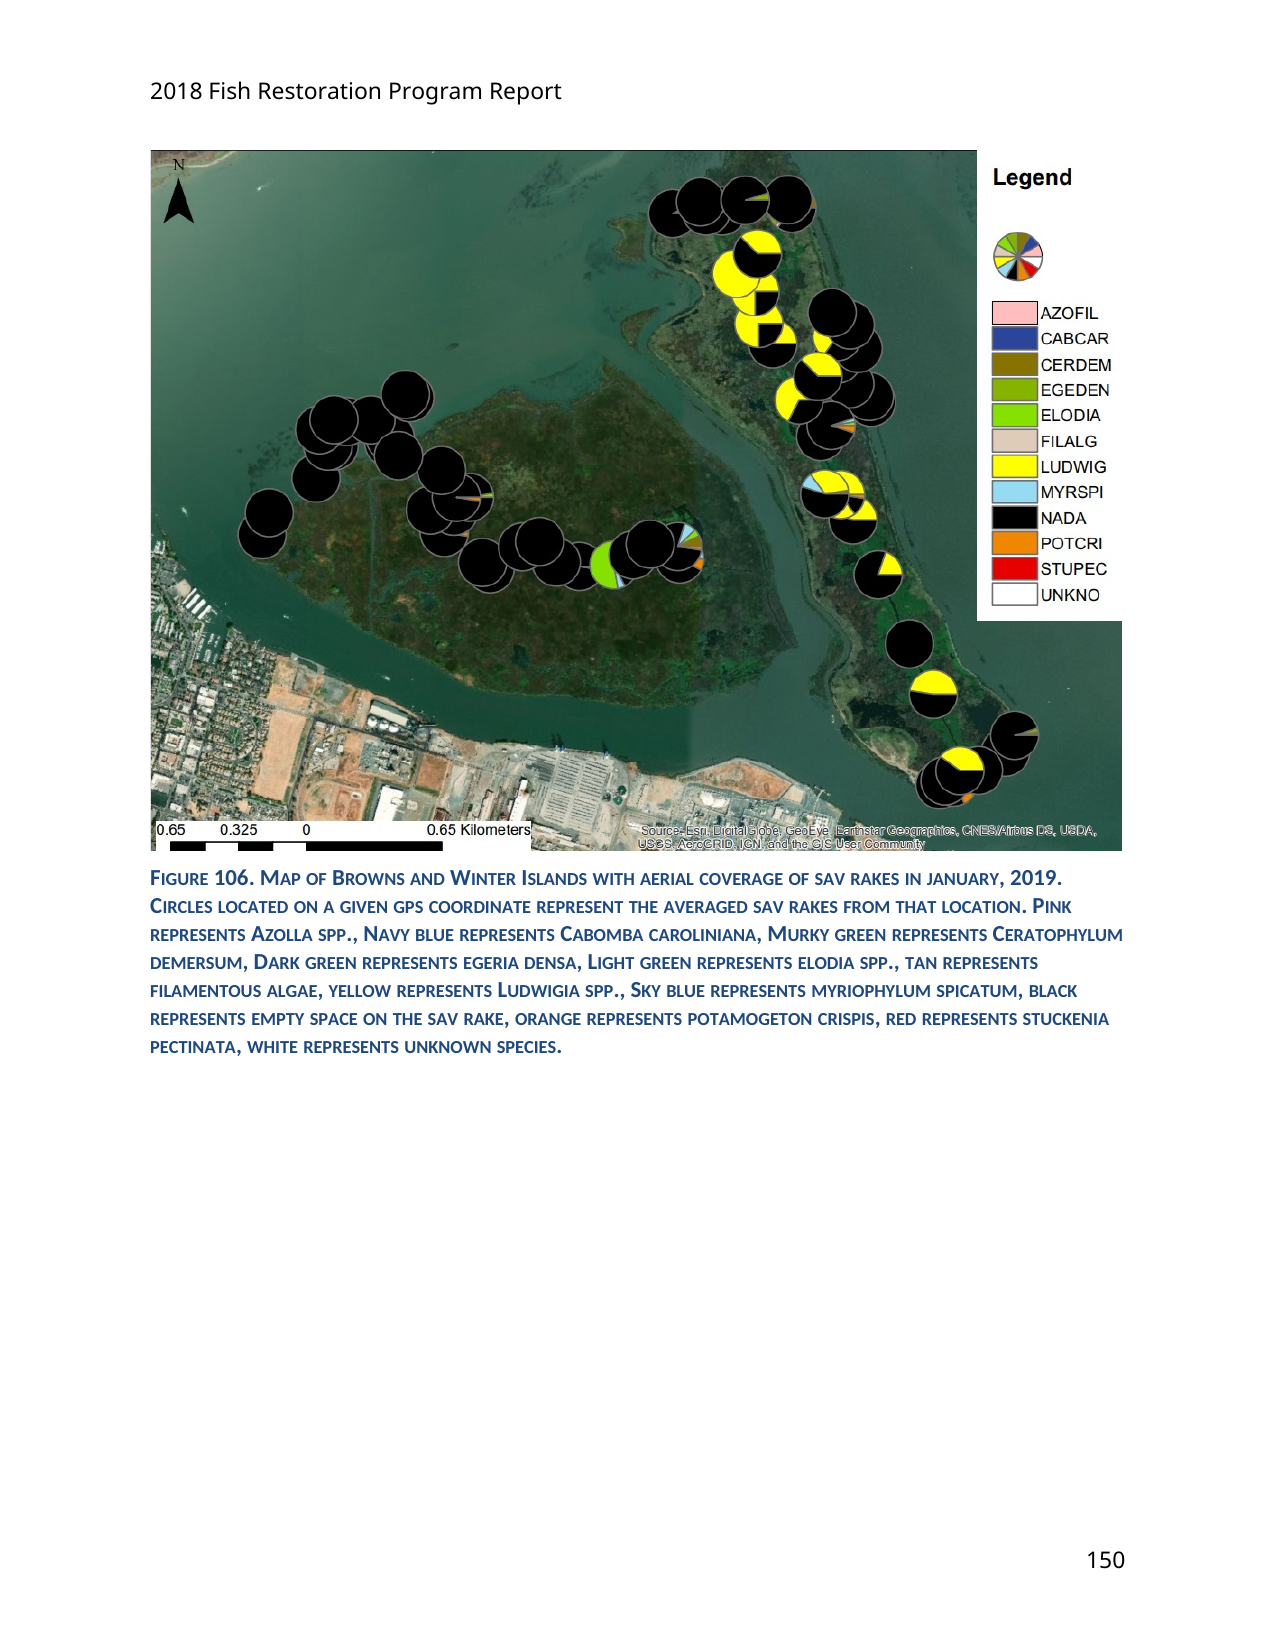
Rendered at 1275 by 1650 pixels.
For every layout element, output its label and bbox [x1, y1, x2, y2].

picture [150, 150, 1122, 850]
